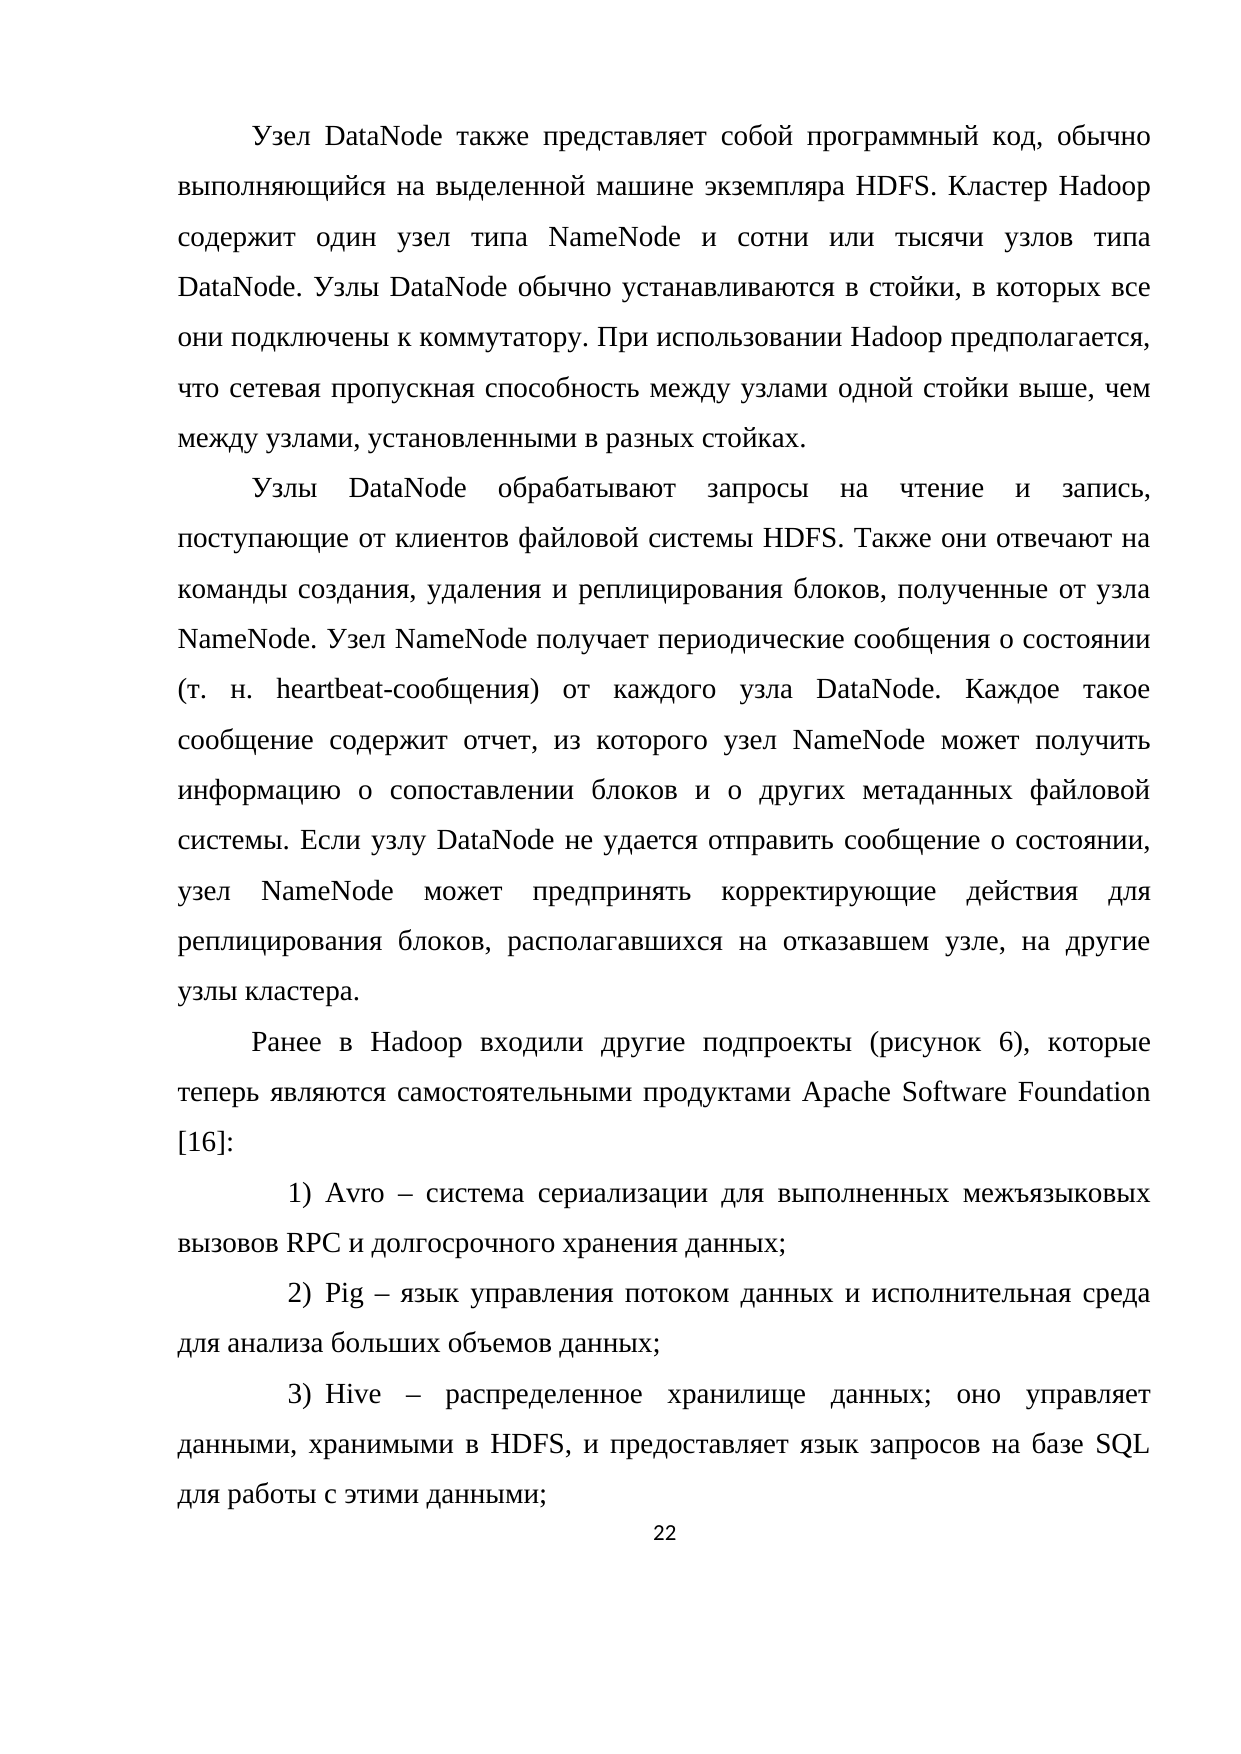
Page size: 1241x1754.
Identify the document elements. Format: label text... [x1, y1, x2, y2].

list Avro – система сериализации для выполненных межъязыковых вызовов RPC и долгосрочного хранения данных; [177, 1175, 1152, 1258]
text Узел DataNode также представляет собой программный код, обычно выполняющийся на выделенной машине экземпляра HDFS. Кластер Hadoop содержит один узел типа NameNode и сотни или тысячи узлов типа DataNode. Узлы DataNode обычно устанавливаются в стойки, в которых все они подключены к коммутатору. При использовании Hadoop предполагается, что сетевая пропускная способность между узлами одной стойки выше, чем между узлами, установленными в разных стойках. [177, 118, 1152, 453]
list Hive – распределенное хранилище данных; оно управляет данными, хранимыми в HDFS, и предоставляет язык запросов на базе SQL для работы с этими данными; [177, 1376, 1152, 1510]
text Ранее в Hadoop входили другие подпроекты (рисунок 6), которые теперь являются самостоятельными продуктами Apache Software Foundation [16]: [177, 1024, 1152, 1158]
text Узлы DataNode обрабатывают запросы на чтение и запись, поступающие от клиентов файловой системы HDFS. Также они отвечают на команды создания, удаления и реплицирования блоков, полученные от узла NameNode. Узел NameNode получает периодические сообщения о состоянии (т. н. heartbeat-сообщения) от каждого узла DataNode. Каждое такое сообщение содержит отчет, из которого узел NameNode может получить информацию о сопоставлении блоков и о других метаданных файловой системы. Если узлу DataNode не удается отправить сообщение о состоянии, узел NameNode может предпринять корректирующие действия для реплицирования блоков, располагавшихся на отказавшем узле, на другие узлы кластера. [177, 470, 1152, 1007]
list Pig – язык управления потоком данных и исполнительная среда для анализа больших объемов данных; [177, 1275, 1152, 1359]
